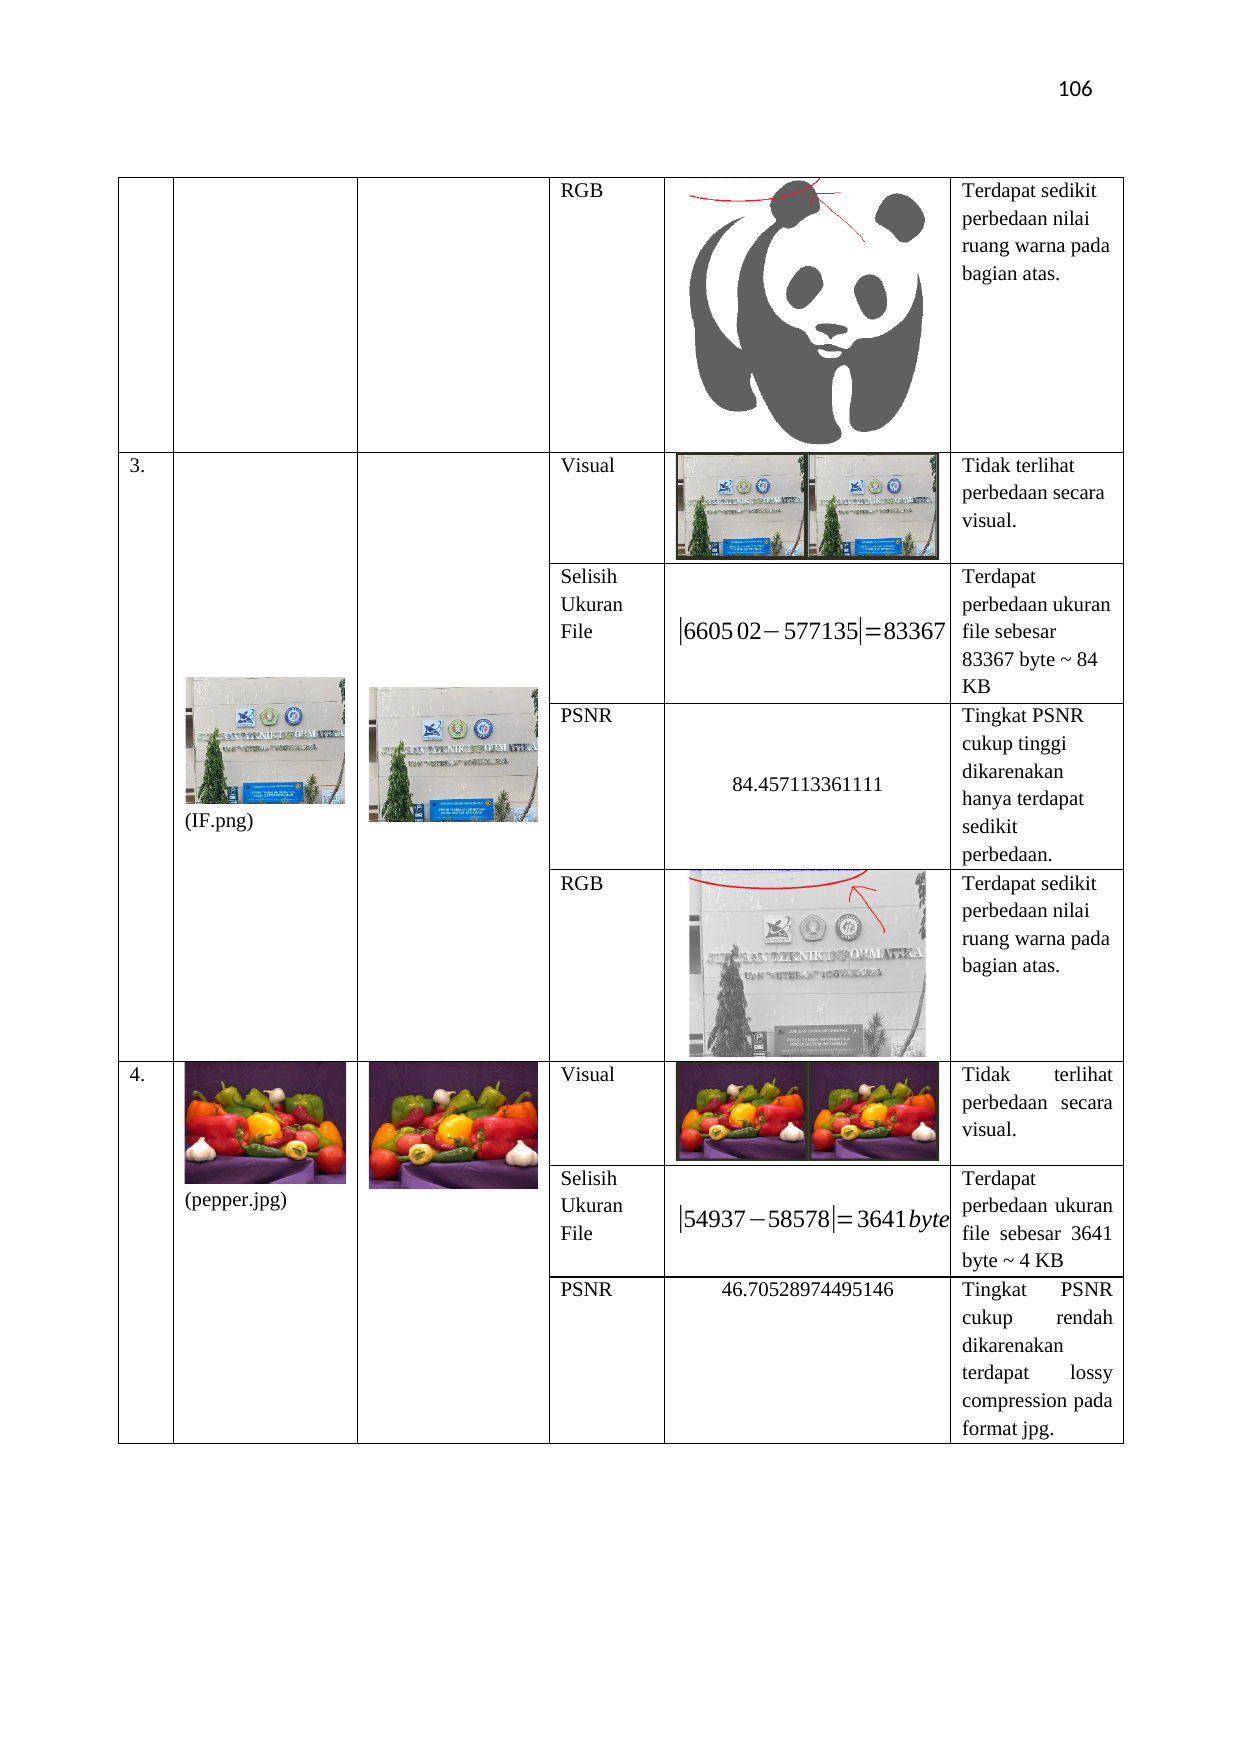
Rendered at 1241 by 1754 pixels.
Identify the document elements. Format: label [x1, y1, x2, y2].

picture [184, 1062, 347, 1184]
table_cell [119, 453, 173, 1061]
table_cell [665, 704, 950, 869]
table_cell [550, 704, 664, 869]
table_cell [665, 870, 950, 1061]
picture [689, 178, 926, 448]
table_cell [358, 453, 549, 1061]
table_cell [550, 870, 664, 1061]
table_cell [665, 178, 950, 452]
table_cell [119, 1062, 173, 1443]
picture [368, 1062, 538, 1189]
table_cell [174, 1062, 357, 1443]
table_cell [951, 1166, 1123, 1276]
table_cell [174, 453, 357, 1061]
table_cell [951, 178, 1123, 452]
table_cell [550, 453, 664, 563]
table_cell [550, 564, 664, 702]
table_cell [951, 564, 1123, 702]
picture [675, 452, 940, 560]
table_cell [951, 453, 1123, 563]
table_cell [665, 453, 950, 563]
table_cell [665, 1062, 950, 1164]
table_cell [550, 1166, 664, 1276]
picture [675, 1062, 940, 1161]
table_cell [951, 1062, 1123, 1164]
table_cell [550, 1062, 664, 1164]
picture [368, 687, 538, 822]
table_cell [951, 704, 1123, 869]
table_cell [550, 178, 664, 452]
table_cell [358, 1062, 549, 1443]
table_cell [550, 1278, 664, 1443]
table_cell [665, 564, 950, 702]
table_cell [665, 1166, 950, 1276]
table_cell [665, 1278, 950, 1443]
picture [185, 677, 345, 804]
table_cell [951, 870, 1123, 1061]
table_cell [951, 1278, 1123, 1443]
picture [689, 870, 926, 1057]
